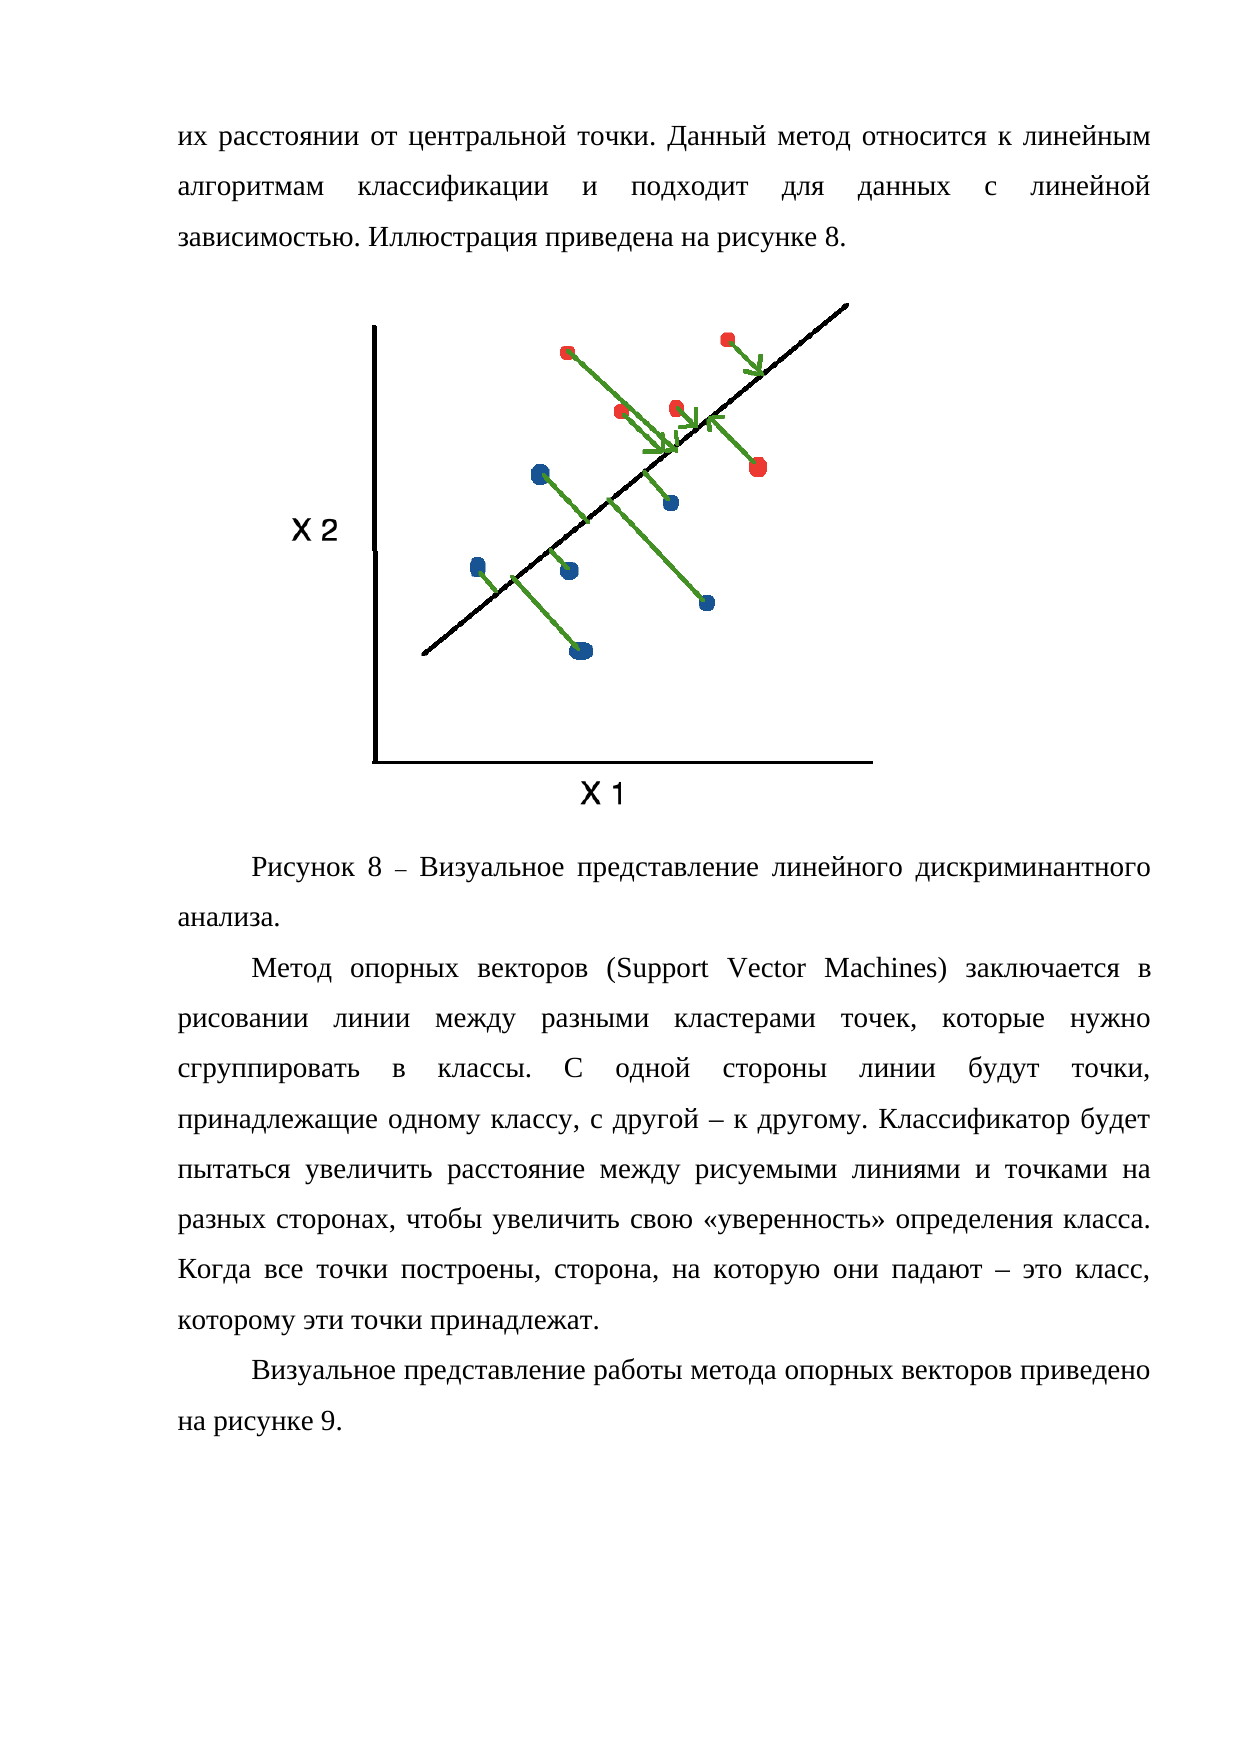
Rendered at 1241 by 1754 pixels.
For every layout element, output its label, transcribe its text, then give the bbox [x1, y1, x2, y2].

picture [251, 269, 941, 835]
text Визуальное представление работы метода опорных векторов приведено на рисунке 9. [177, 1352, 1152, 1436]
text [177, 118, 1152, 252]
text Метод опорных векторов (Support Vector Machines) заключается в рисовании линии между разными кластерами точек, которые нужно сгруппировать в классы. С одной стороны линии будут точки, принадлежащие одному классу, с другой – к другому. Классификатор будет пытаться увеличить расстояние между рисуемыми линиями и точками на разных сторонах, чтобы увеличить свою «уверенность» определения класса. Когда все точки построены, сторона, на которую они падают – это класс, которому эти точки принадлежат. [177, 950, 1152, 1336]
text Рисунок 8 – Визуальное представление линейного дискриминантного анализа. [177, 849, 1152, 933]
